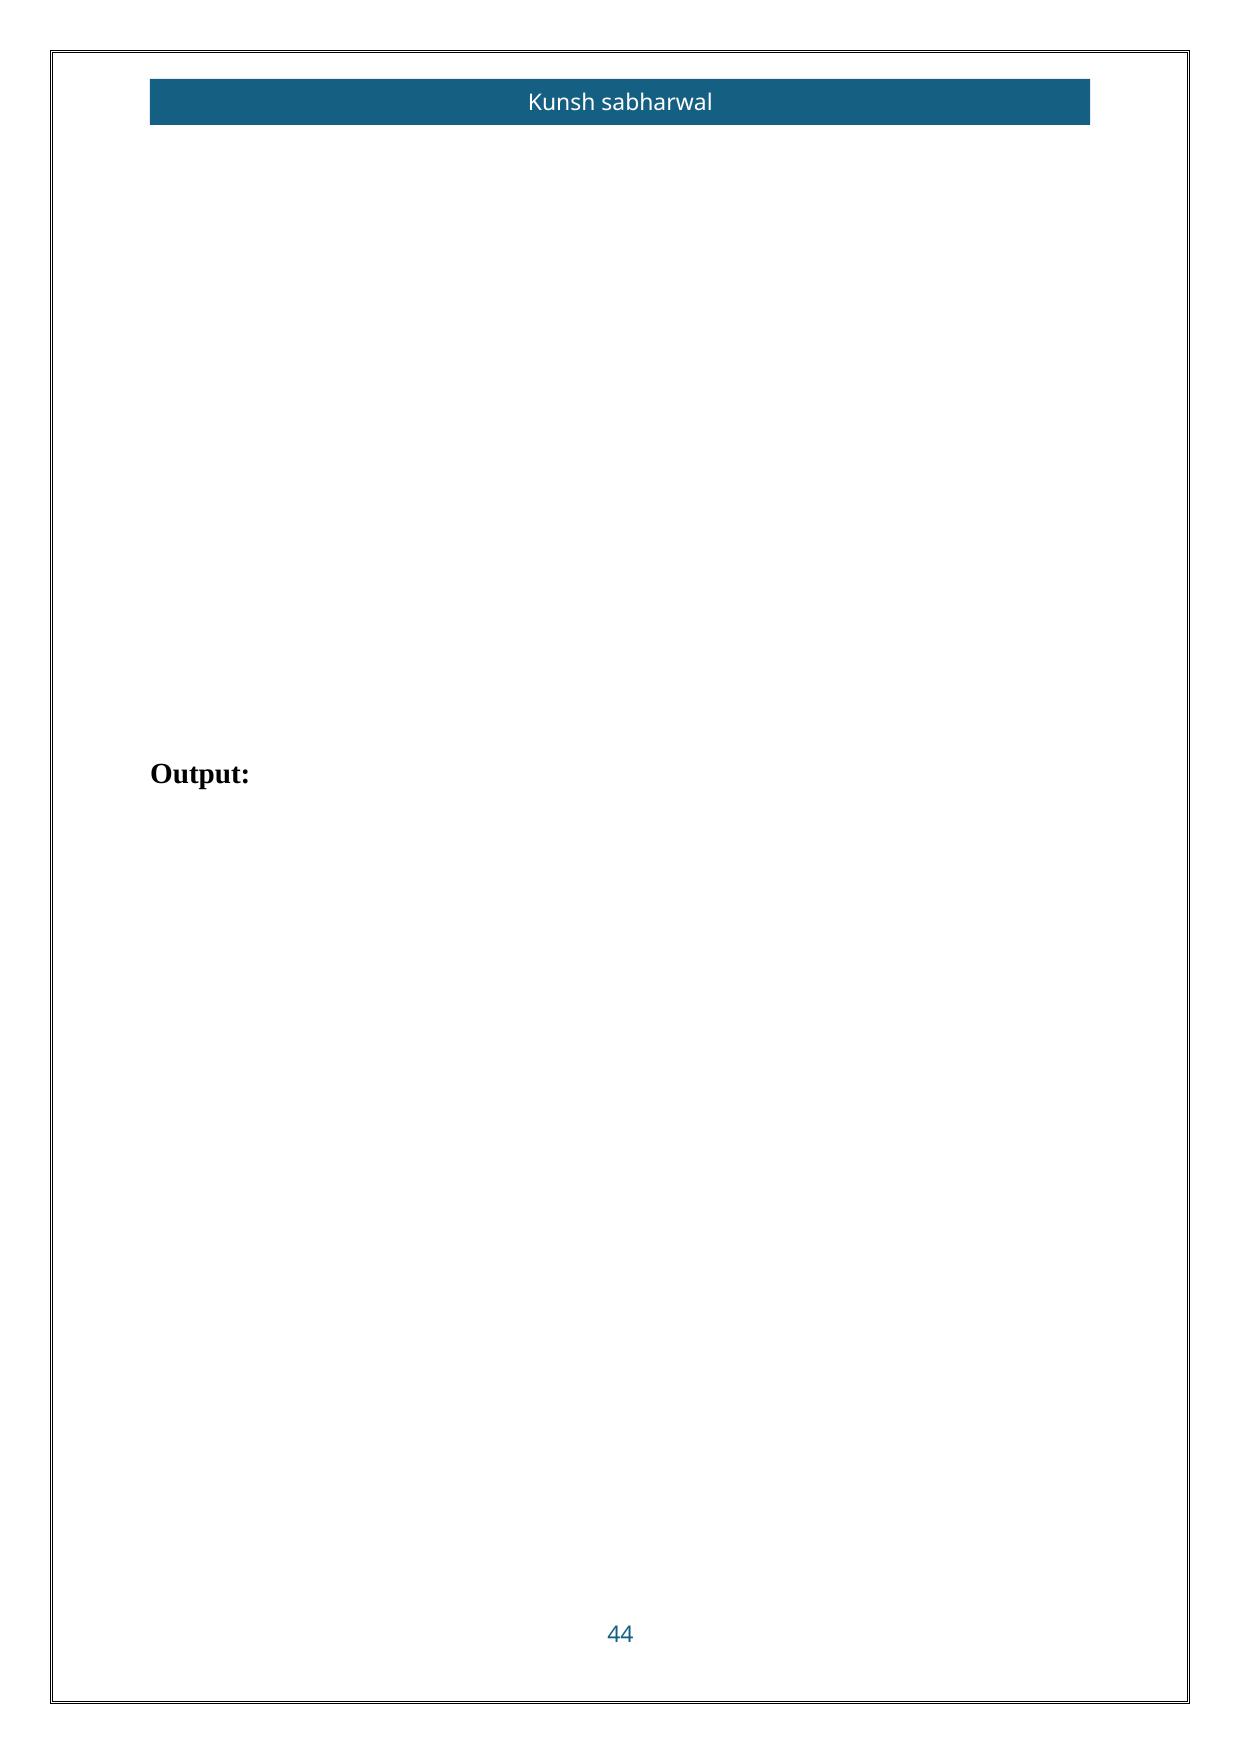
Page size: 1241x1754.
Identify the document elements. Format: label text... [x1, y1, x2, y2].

text Output: [150, 150, 1090, 790]
